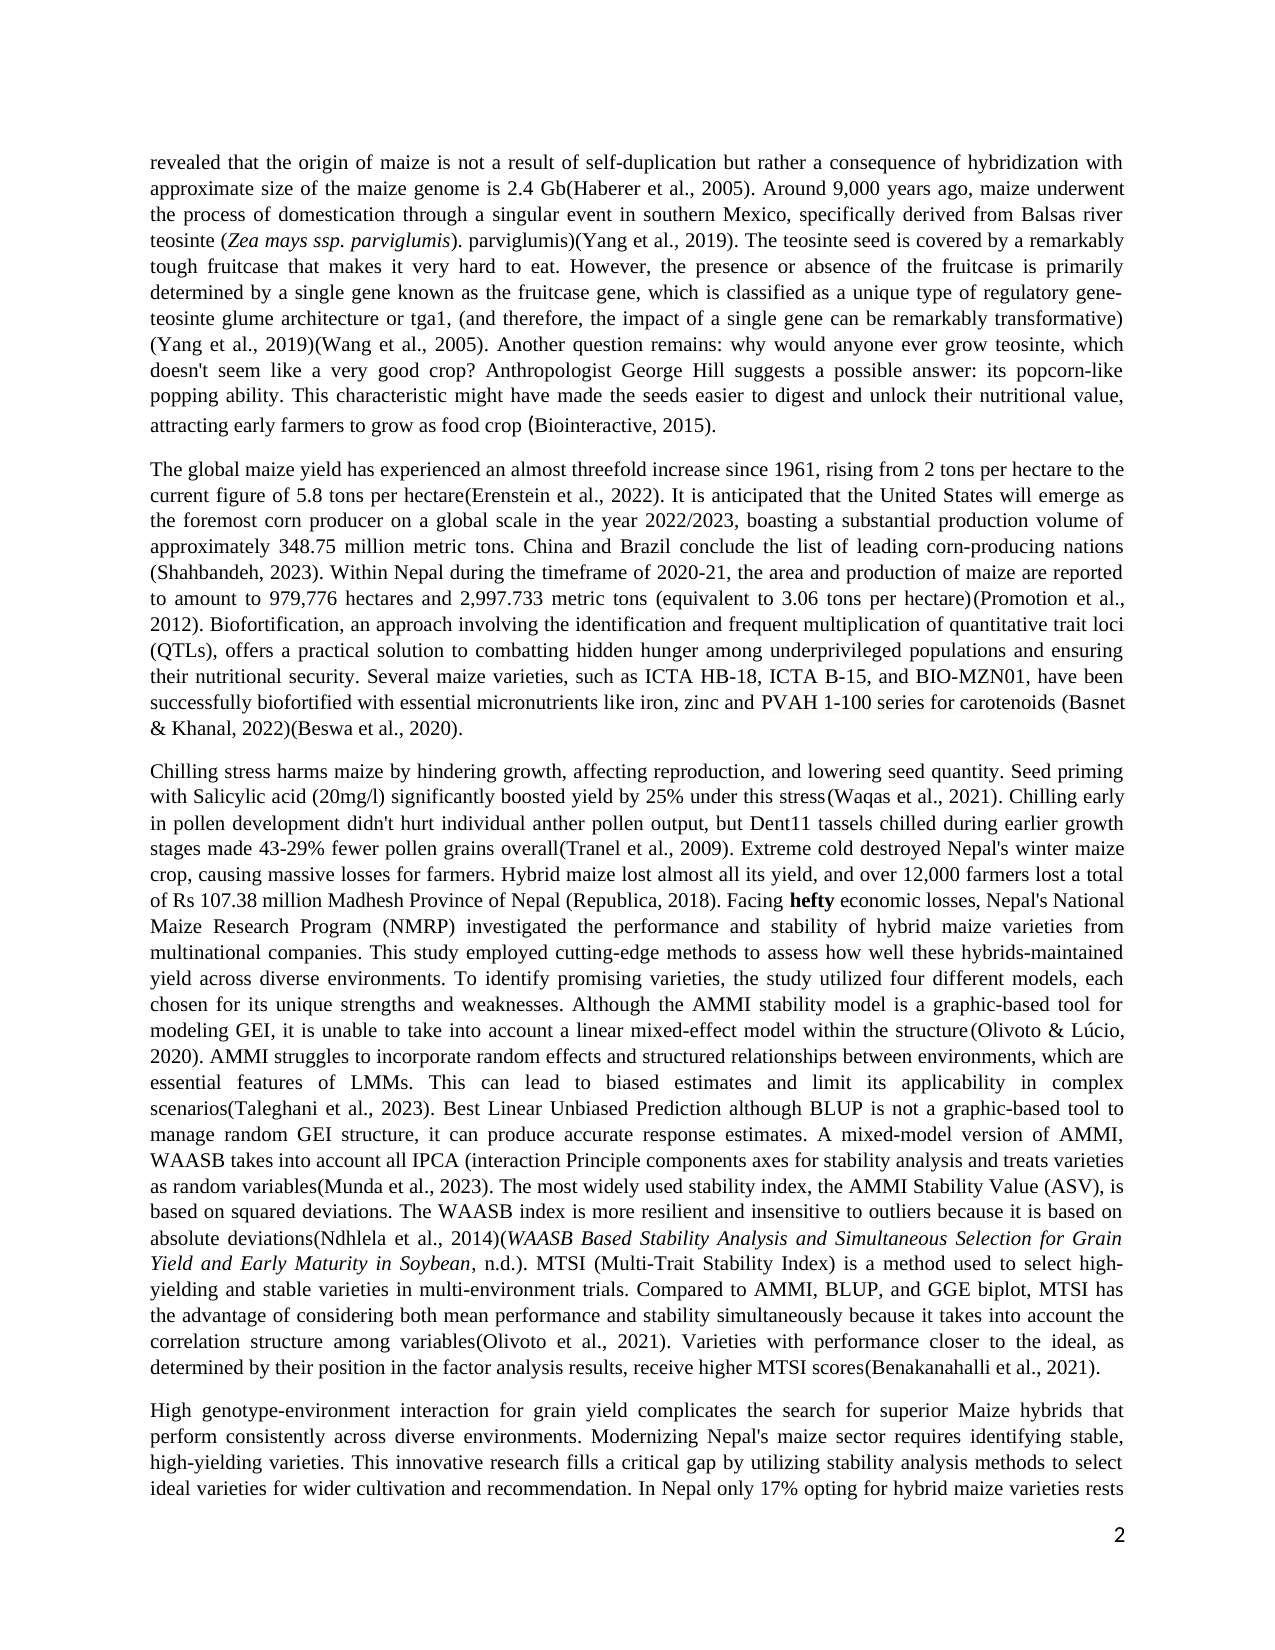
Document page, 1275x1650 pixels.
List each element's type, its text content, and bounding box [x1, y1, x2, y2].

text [150, 150, 1125, 438]
text Chilling stress harms maize by hindering growth, affecting reproduction, and lowering seed quantity. Seed priming with Salicylic acid (20mg/l) significantly boosted yield by 25% under this stress(Waqas et al., 2021). Chilling early in pollen development didn't hurt individual anther pollen output, but Dent11 tassels chilled during earlier growth stages made 43-29% fewer pollen grains overall(Tranel et al., 2009). Extreme cold destroyed Nepal's winter maize crop, causing massive losses for farmers. Hybrid maize lost almost all its yield, and over 12,000 farmers lost a total of Rs 107.38 million Madhesh Province of Nepal (Republica, 2018). Facing hefty economic losses, Nepal's National Maize Research Program (NMRP) investigated the performance and stability of hybrid maize varieties from multinational companies. This study employed cutting-edge methods to assess how well these hybrids-maintained yield across diverse environments. To identify promising varieties, the study utilized four different models, each chosen for its unique strengths and weaknesses. Although the AMMI stability model is a graphic-based tool for modeling GEI, it is unable to take into account a linear mixed-effect model within the structure(Olivoto & Lúcio, 2020). AMMI struggles to incorporate random effects and structured relationships between environments, which are essential features of LMMs. This can lead to biased estimates and limit its applicability in complex scenarios(Taleghani et al., 2023). Best Linear Unbiased Prediction although BLUP is not a graphic-based tool to manage random GEI structure, it can produce accurate response estimates. A mixed-model version of AMMI, WAASB takes into account all IPCA (interaction Principle components axes for stability analysis and treats varieties as random variables(Munda et al., 2023). The most widely used stability index, the AMMI Stability Value (ASV), is based on squared deviations. The WAASB index is more resilient and insensitive to outliers because it is based on absolute deviations(Ndhlela et al., 2014)(WAASB Based Stability Analysis and Simultaneous Selection for Grain Yield and Early Maturity in Soybean, n.d.). MTSI (Multi-Trait Stability Index) is a method used to select high-yielding and stable varieties in multi-environment trials. Compared to AMMI, BLUP, and GGE biplot, MTSI has the advantage of considering both mean performance and stability simultaneously because it takes into account the correlation structure among variables(Olivoto et al., 2021). Varieties with performance closer to the ideal, as determined by their position in the factor analysis results, receive higher MTSI scores(Benakanahalli et al., 2021). [150, 758, 1125, 1379]
text The global maize yield has experienced an almost threefold increase since 1961, rising from 2 tons per hectare to the current figure of 5.8 tons per hectare(Erenstein et al., 2022). It is anticipated that the United States will emerge as the foremost corn producer on a global scale in the year 2022/2023, boasting a substantial production volume of approximately 348.75 million metric tons. China and Brazil conclude the list of leading corn-producing nations (Shahbandeh, 2023). Within Nepal during the timeframe of 2020-21, the area and production of maize are reported to amount to 979,776 hectares and 2,997.733 metric tons (equivalent to 3.06 tons per hectare)(Promotion et al., 2012). Biofortification, an approach involving the identification and frequent multiplication of quantitative trait loci (QTLs), offers a practical solution to combatting hidden hunger among underprivileged populations and ensuring their nutritional security. Several maize varieties, such as ICTA HB-18, ICTA B-15, and BIO-MZN01, have been successfully biofortified with essential micronutrients like iron, zinc and PVAH 1-100 series for carotenoids (Basnet & Khanal, 2022)(Beswa et al., 2020). [150, 457, 1125, 740]
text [150, 1398, 1125, 1499]
